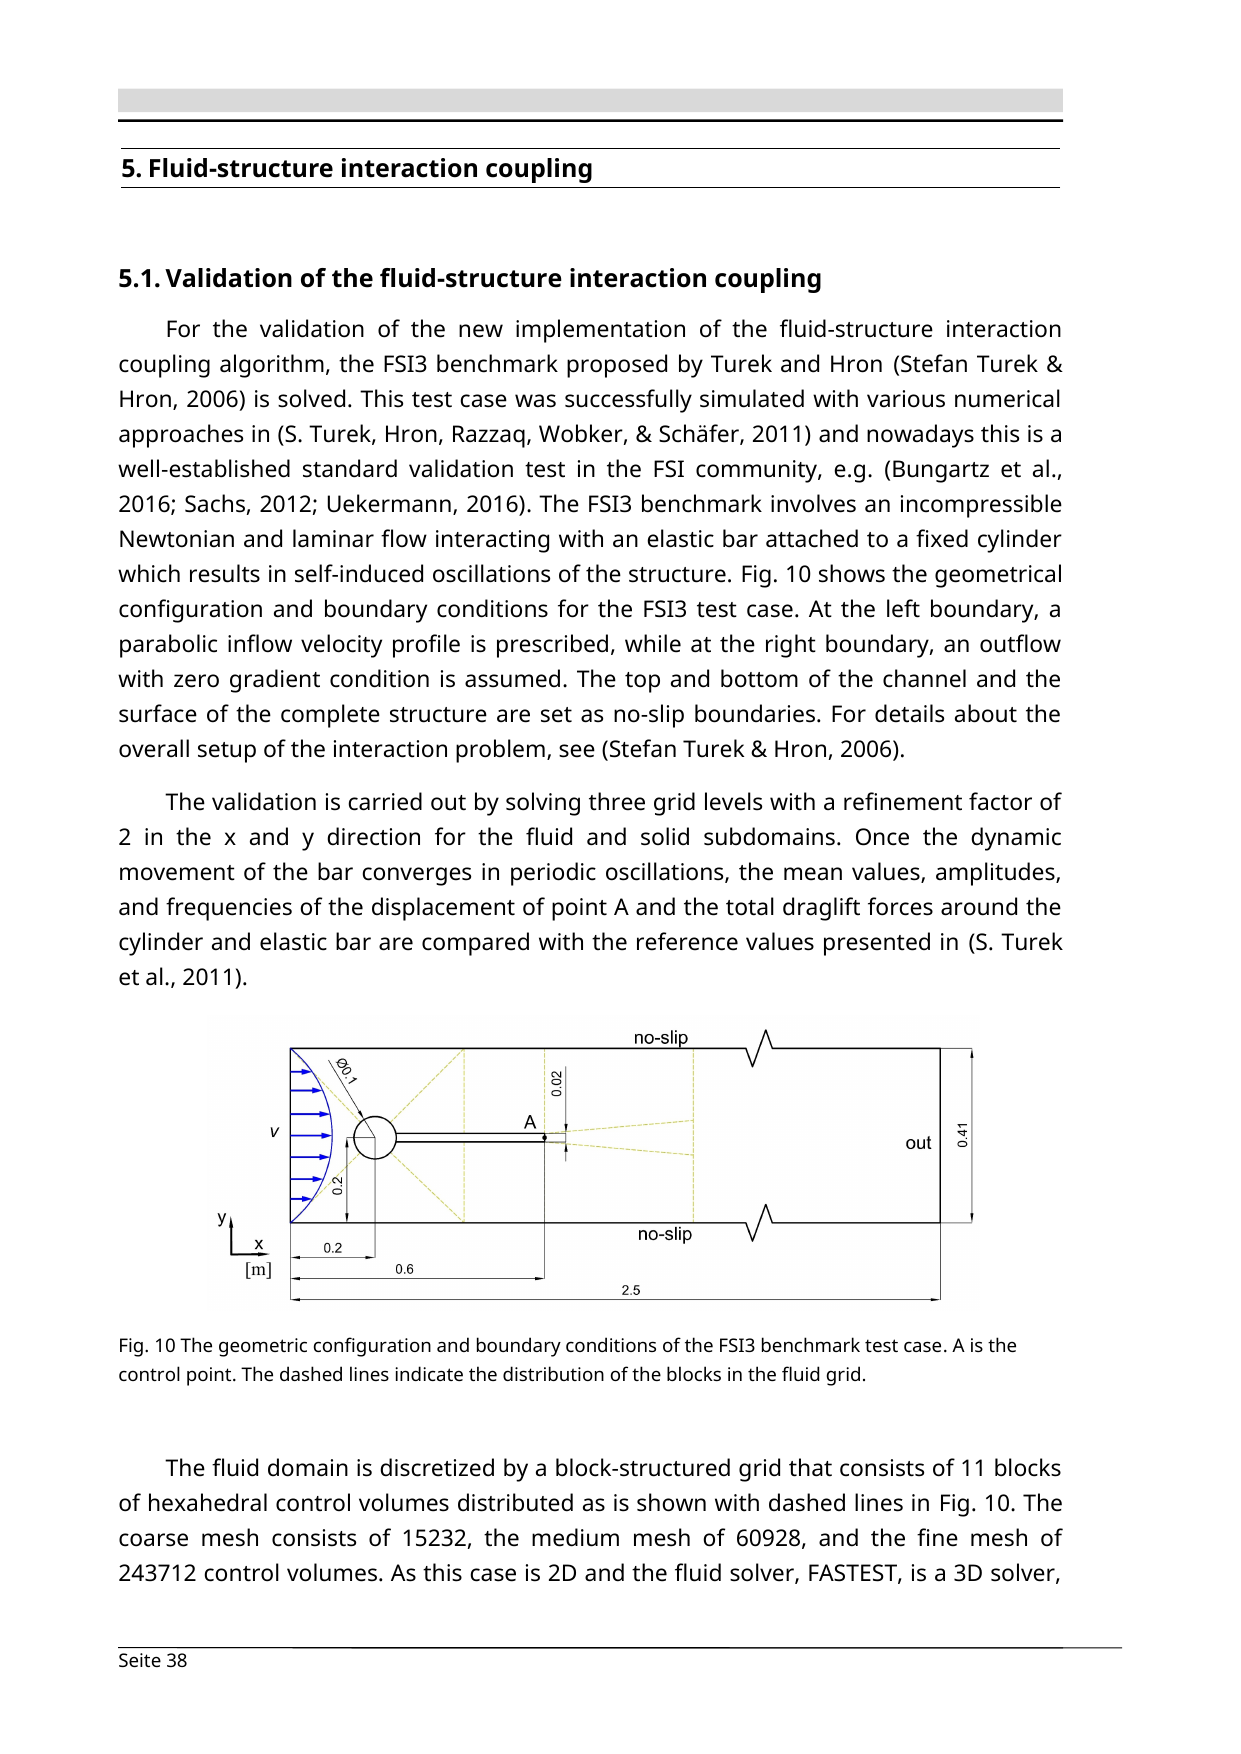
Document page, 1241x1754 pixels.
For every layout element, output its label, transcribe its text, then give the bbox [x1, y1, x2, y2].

text For the validation of the new implementation of the fluid-structure interaction coupling algorithm, the FSI3 benchmark proposed by Turek and Hron (Stefan Turek & Hron, 2006) is solved. This test case was successfully simulated with various numerical approaches in (S. Turek, Hron, Razzaq, Wobker, & Schäfer, 2011) and nowadays this is a well-established standard validation test in the FSI community, e.g. (Bungartz et al., 2016; Sachs, 2012; Uekermann, 2016). The FSI3 benchmark involves an incompressible Newtonian and laminar flow interacting with an elastic bar attached to a fixed cylinder which results in self-induced oscillations of the structure. Fig. 10 shows the geometrical configuration and boundary conditions for the FSI3 test case. At the left boundary, a parabolic inflow velocity profile is prescribed, while at the right boundary, an outflow with zero gradient condition is assumed. The top and bottom of the channel and the surface of the complete structure are set as no-slip boundaries. For details about the overall setup of the interaction problem, see (Stefan Turek & Hron, 2006). [118, 312, 1063, 764]
picture [207, 1015, 980, 1311]
text Fig. 10 The geometric configuration and boundary conditions of the FSI3 benchmark test case. A is the control point. The dashed lines indicate the distribution of the blocks in the fluid grid. [118, 1333, 1063, 1387]
text The validation is carried out by solving three grid levels with a refinement factor of 2 in the x and y direction for the fluid and solid subdomains. Once the dynamic movement of the bar converges in periodic oscillations, the mean values, amplitudes, and frequencies of the displacement of point A and the total draglift forces around the cylinder and elastic bar are compared with the reference values presented in (S. Turek et al., 2011). [118, 786, 1063, 992]
subtitle Fluid-structure interaction coupling [121, 149, 1060, 187]
subtitle Validation of the fluid-structure interaction coupling [118, 264, 1063, 294]
